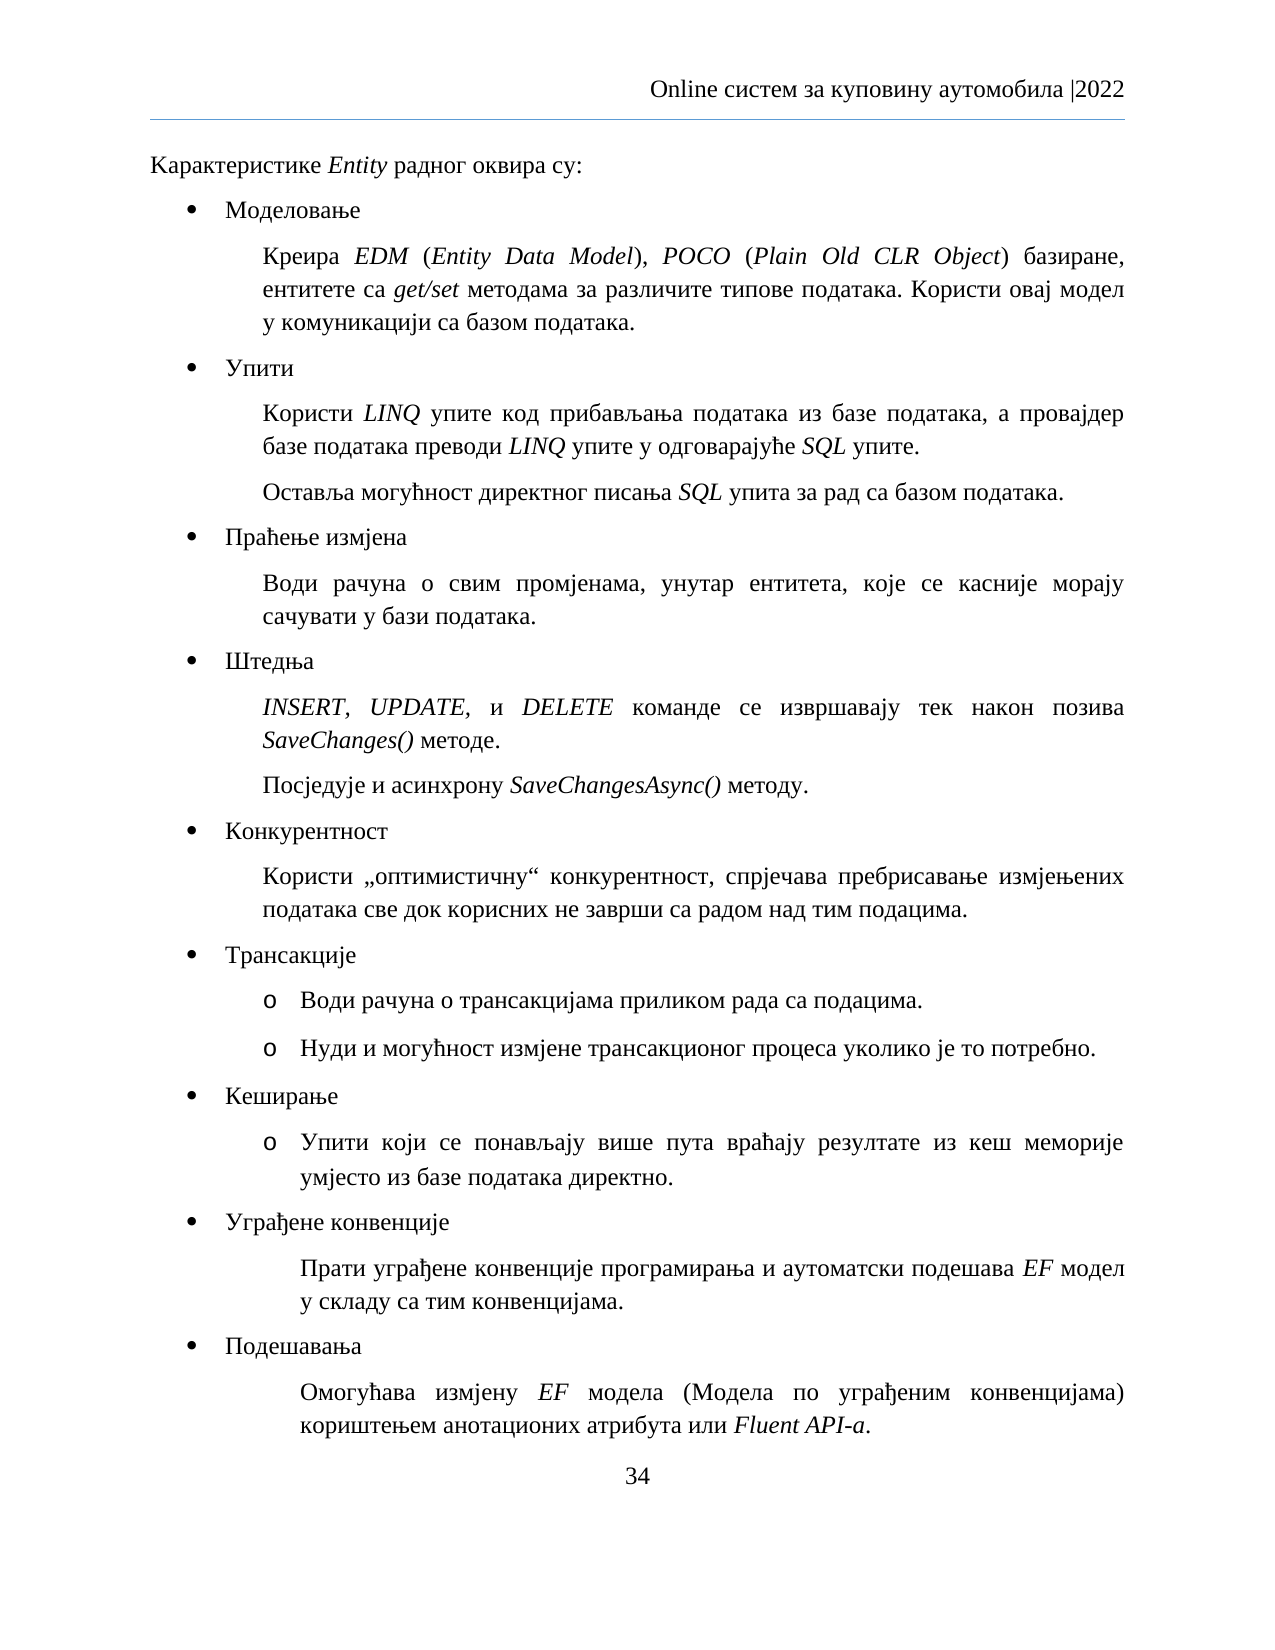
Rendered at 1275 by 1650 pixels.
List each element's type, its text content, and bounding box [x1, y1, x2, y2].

text INSERT, UPDATE, и DELETE команде се извршавају тек након позива SaveChanges() методе. [262, 692, 1125, 753]
text Посједује и асинхрону SaveChangesAsync() методу. [262, 770, 1125, 799]
list Трансакције [187, 940, 1125, 969]
text Kарактеристике Entity радног оквира су: [150, 150, 1125, 179]
list Штедња [187, 646, 1125, 675]
text Користи „оптимистичну“ конкурентност, спрјечава пребрисавање измјењених података све док корисних не заврши са радом над тим подацима. [262, 861, 1125, 923]
text Води рачуна о свим промјенама, унутар ентитета, које се касније морају сачувати у бази података. [262, 568, 1125, 629]
list Праћење измјена [187, 522, 1125, 551]
list Подешавања [187, 1331, 1125, 1360]
list Води рачуна о трансакцијама приликом рада са подацима. [262, 985, 1125, 1016]
text Оставља могућност директног писања SQL упита за рад са базом података. [262, 477, 1125, 505]
text Омогућава измјену EF модела (Модела по уграђеним конвенцијама) кориштењем анотационих атрибута или Fluent API-а. [300, 1377, 1125, 1439]
list Упити који се понављају више пута враћају резултате из кеш меморије умјесто из базе података директно. [262, 1127, 1125, 1191]
list Упити [187, 353, 1125, 381]
text Прати уграђене конвенције програмирања и аутоматски подешава EF модел у складу са тим конвенцијама. [300, 1253, 1125, 1315]
text Користи LINQ упите код прибављања података из базе података, а провајдер базе података преводи LINQ упите у одговарајуће SQL упите. [262, 398, 1125, 460]
list Конкурентност [187, 816, 1125, 844]
list Кеширање [187, 1081, 1125, 1110]
list Нуди и могућност измјене трансакционог процеса уколико је то потребно. [262, 1033, 1125, 1064]
list Уграђене конвенције [187, 1207, 1125, 1236]
text Креира EDM (Entity Data Model), POCO (Plain Old CLR Object) базиране, ентитете са get/set методама за различите типове података. Користи овај модел у комуникацији са базом података. [262, 241, 1125, 336]
list Моделовање [187, 196, 1125, 224]
